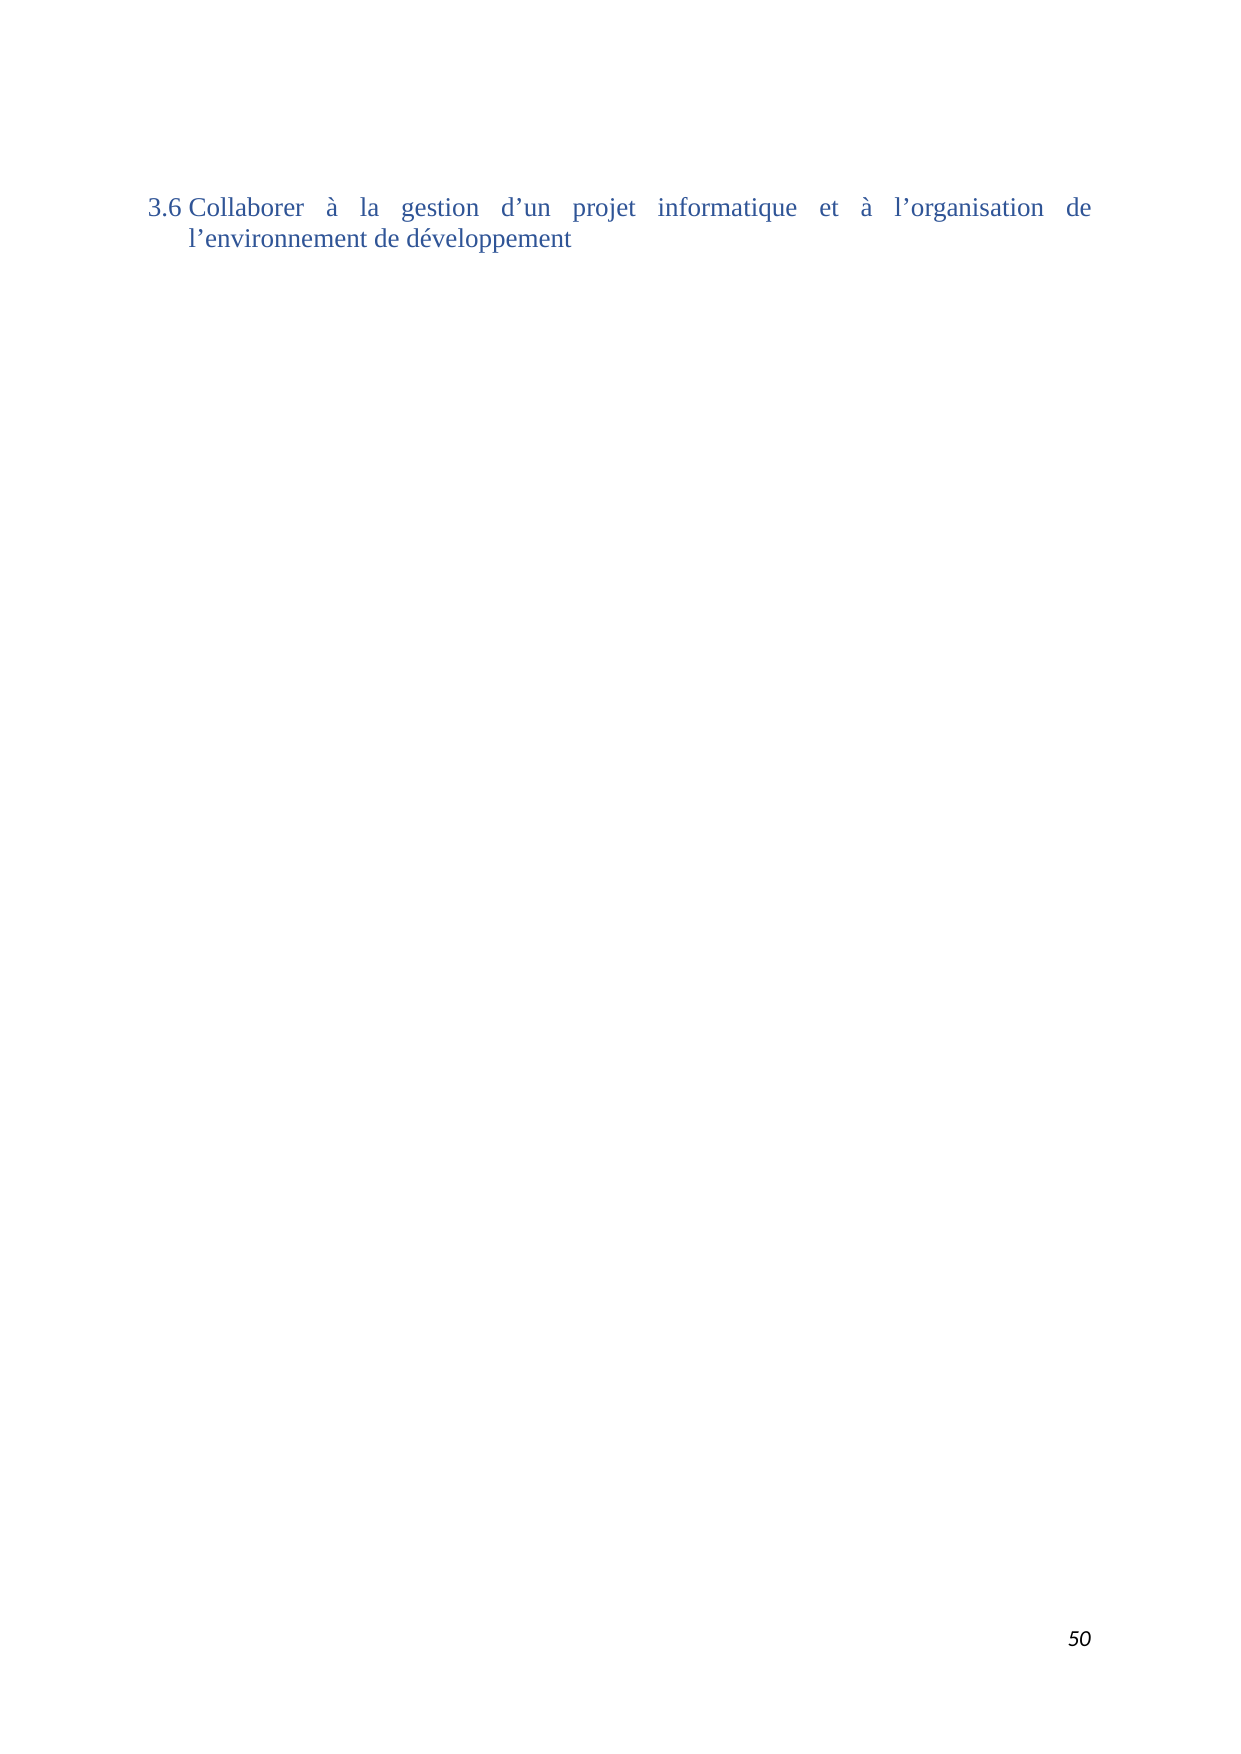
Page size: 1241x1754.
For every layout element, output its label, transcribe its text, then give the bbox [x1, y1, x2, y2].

list Collaborer à la gestion d’un projet informatique et à l’organisation de l’environnement de développement [148, 191, 1093, 253]
